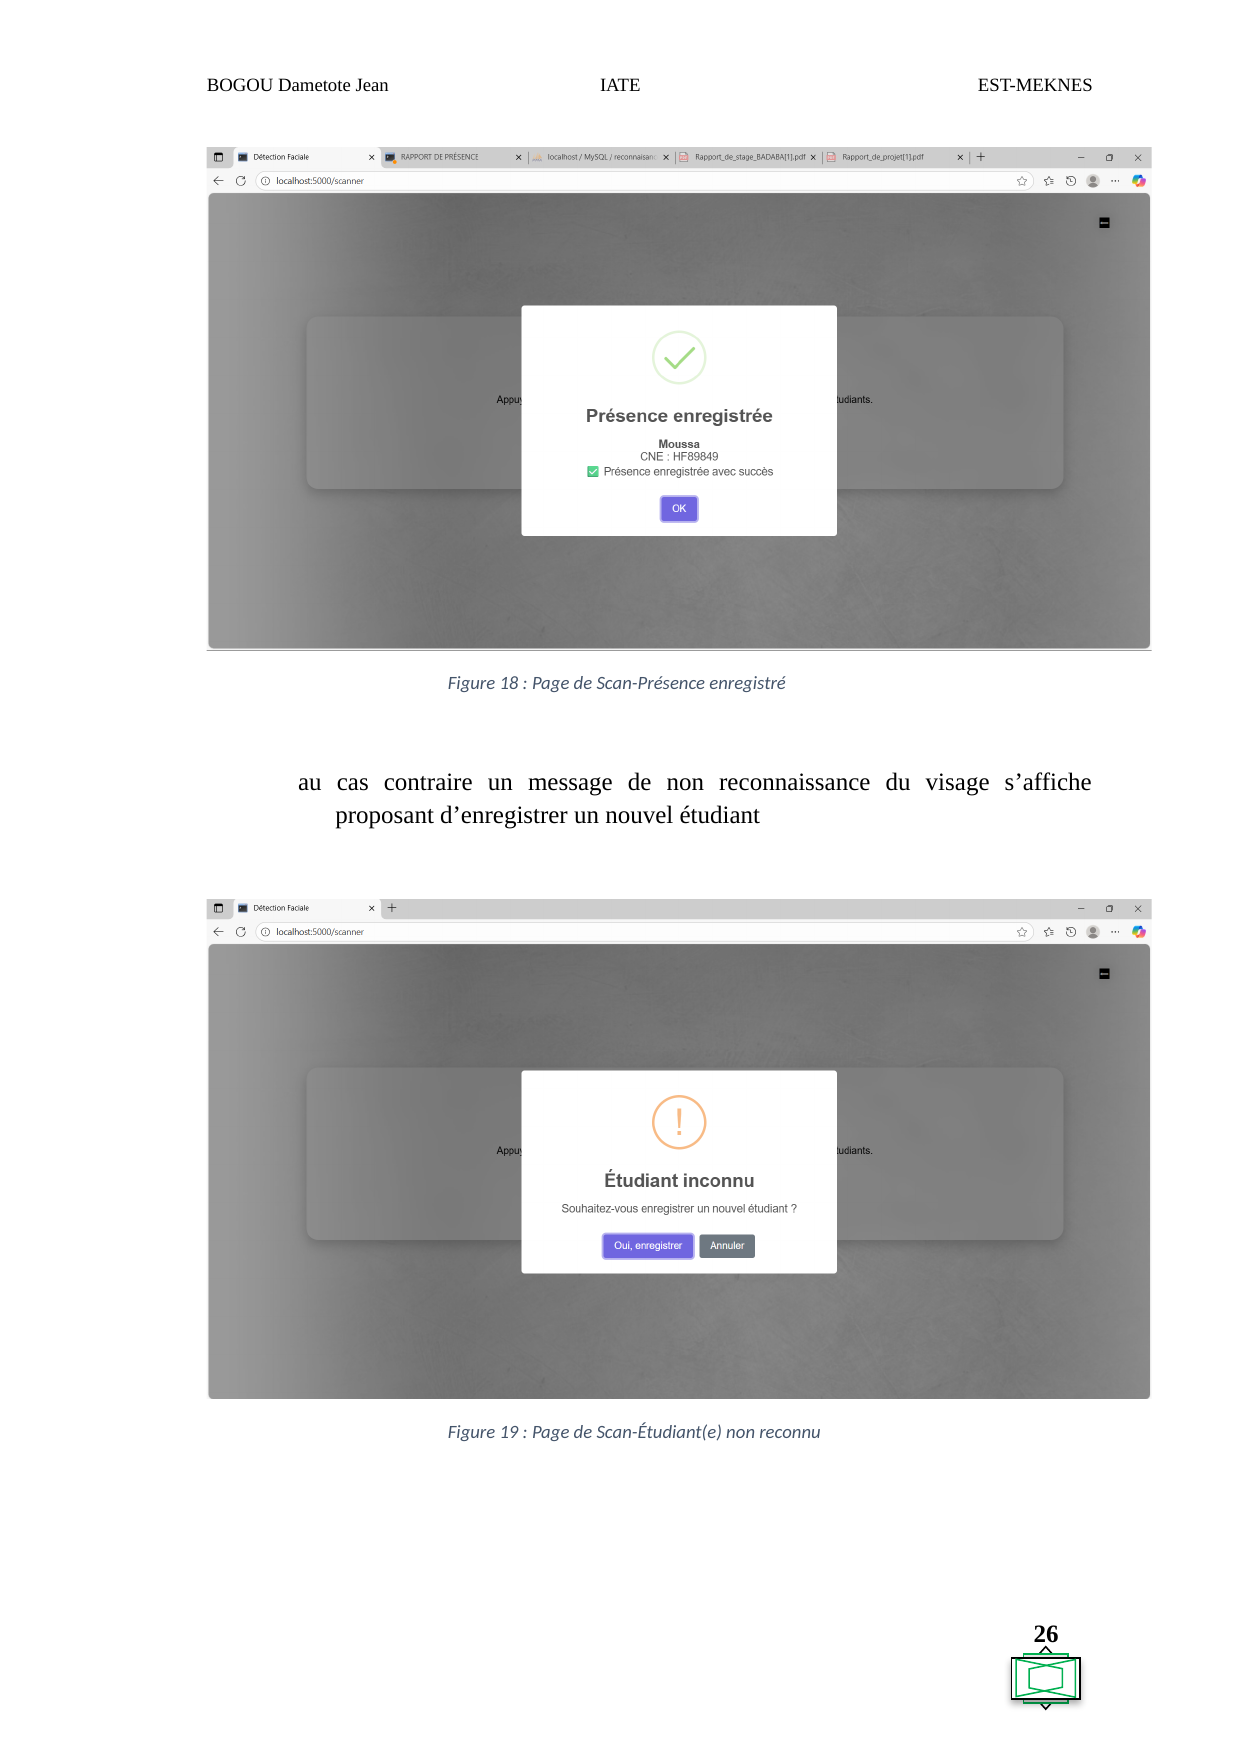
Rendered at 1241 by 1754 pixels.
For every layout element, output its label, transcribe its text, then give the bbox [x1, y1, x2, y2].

picture [206, 899, 1152, 1399]
text Figure 18 : Page de Scan-Présence enregistré [373, 671, 1093, 694]
text Figure 19 : Page de Scan-Étudiant(e) non reconnu [373, 1420, 1093, 1443]
text au cas contraire un message de non reconnaissance du visage s’affiche proposant d’enregistrer un nouvel étudiant [298, 767, 1093, 828]
picture [206, 147, 1152, 651]
